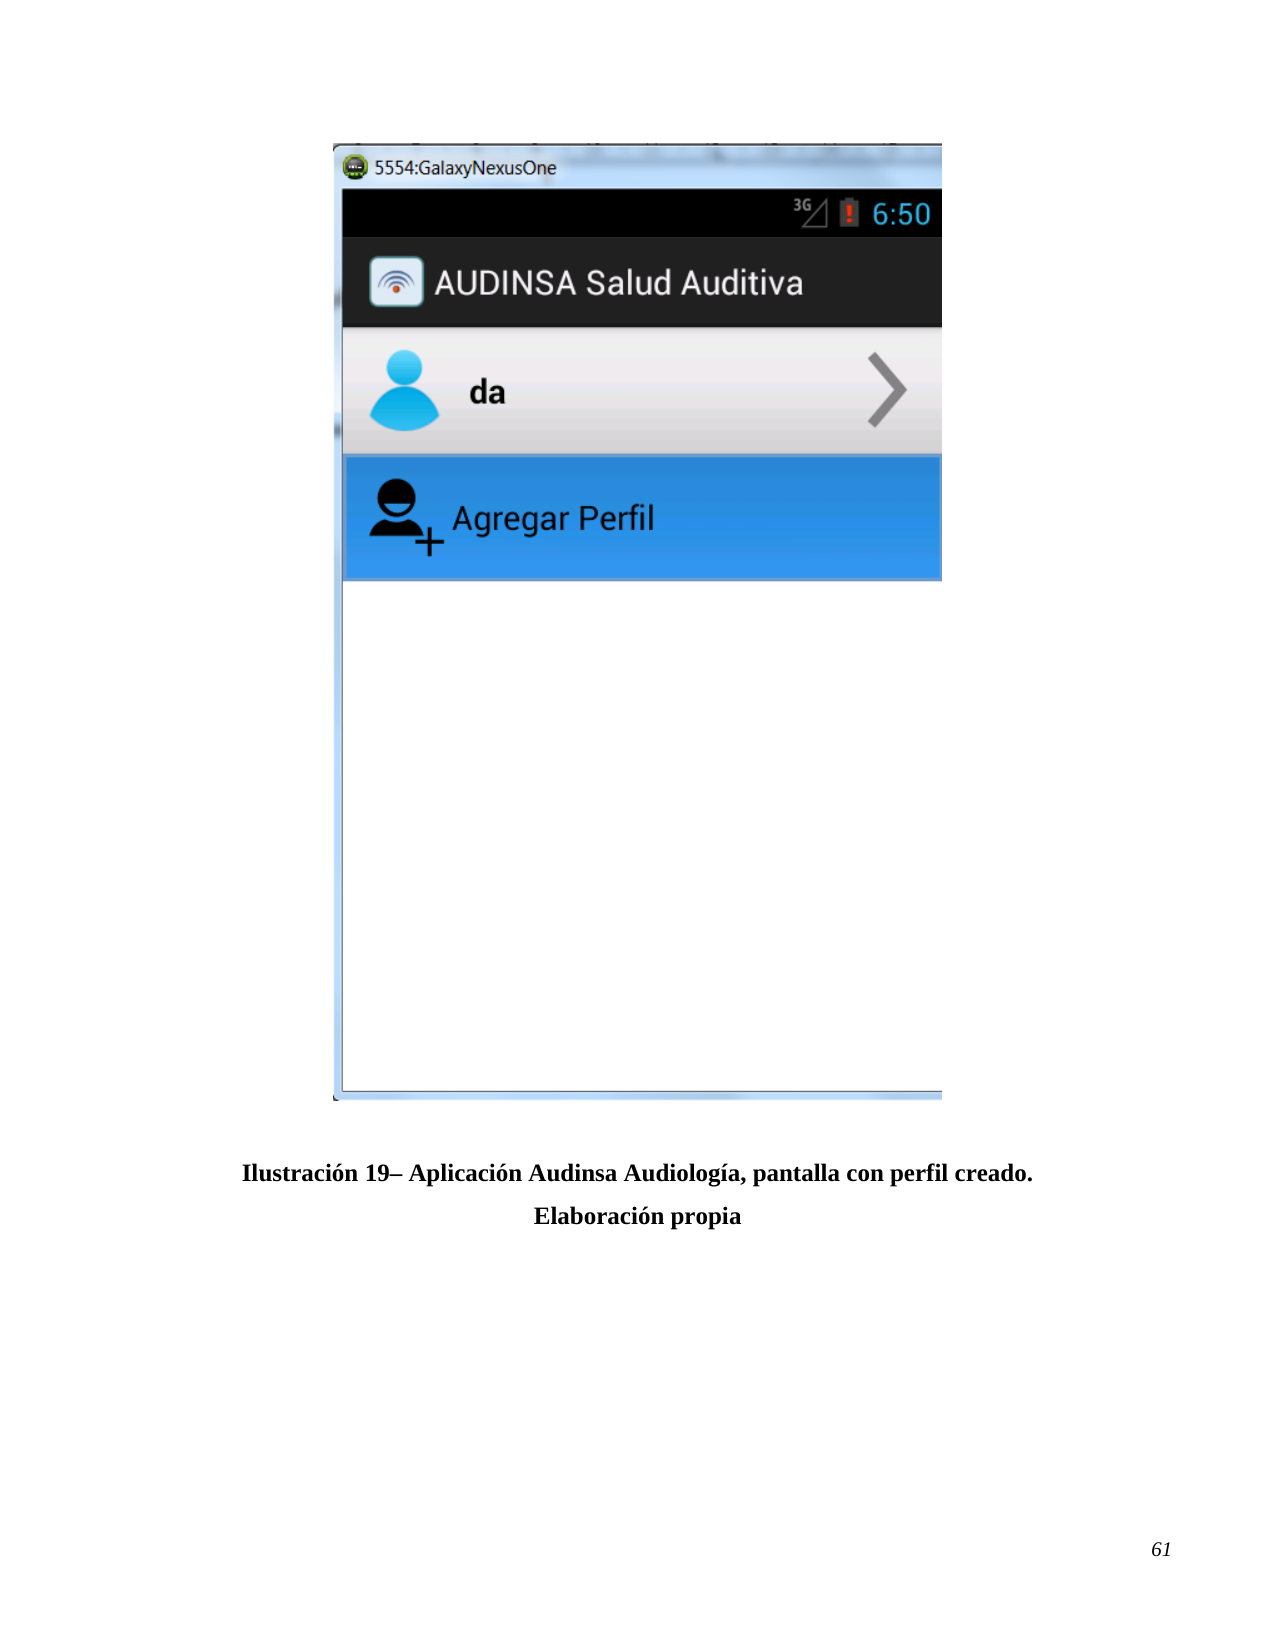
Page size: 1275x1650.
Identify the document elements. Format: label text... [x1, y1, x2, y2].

text Ilustración 19– Aplicación Audinsa Audiología, pantalla con perfil creado. [103, 1158, 1172, 1187]
picture [333, 143, 942, 1101]
text Elaboración propia [103, 1201, 1172, 1230]
